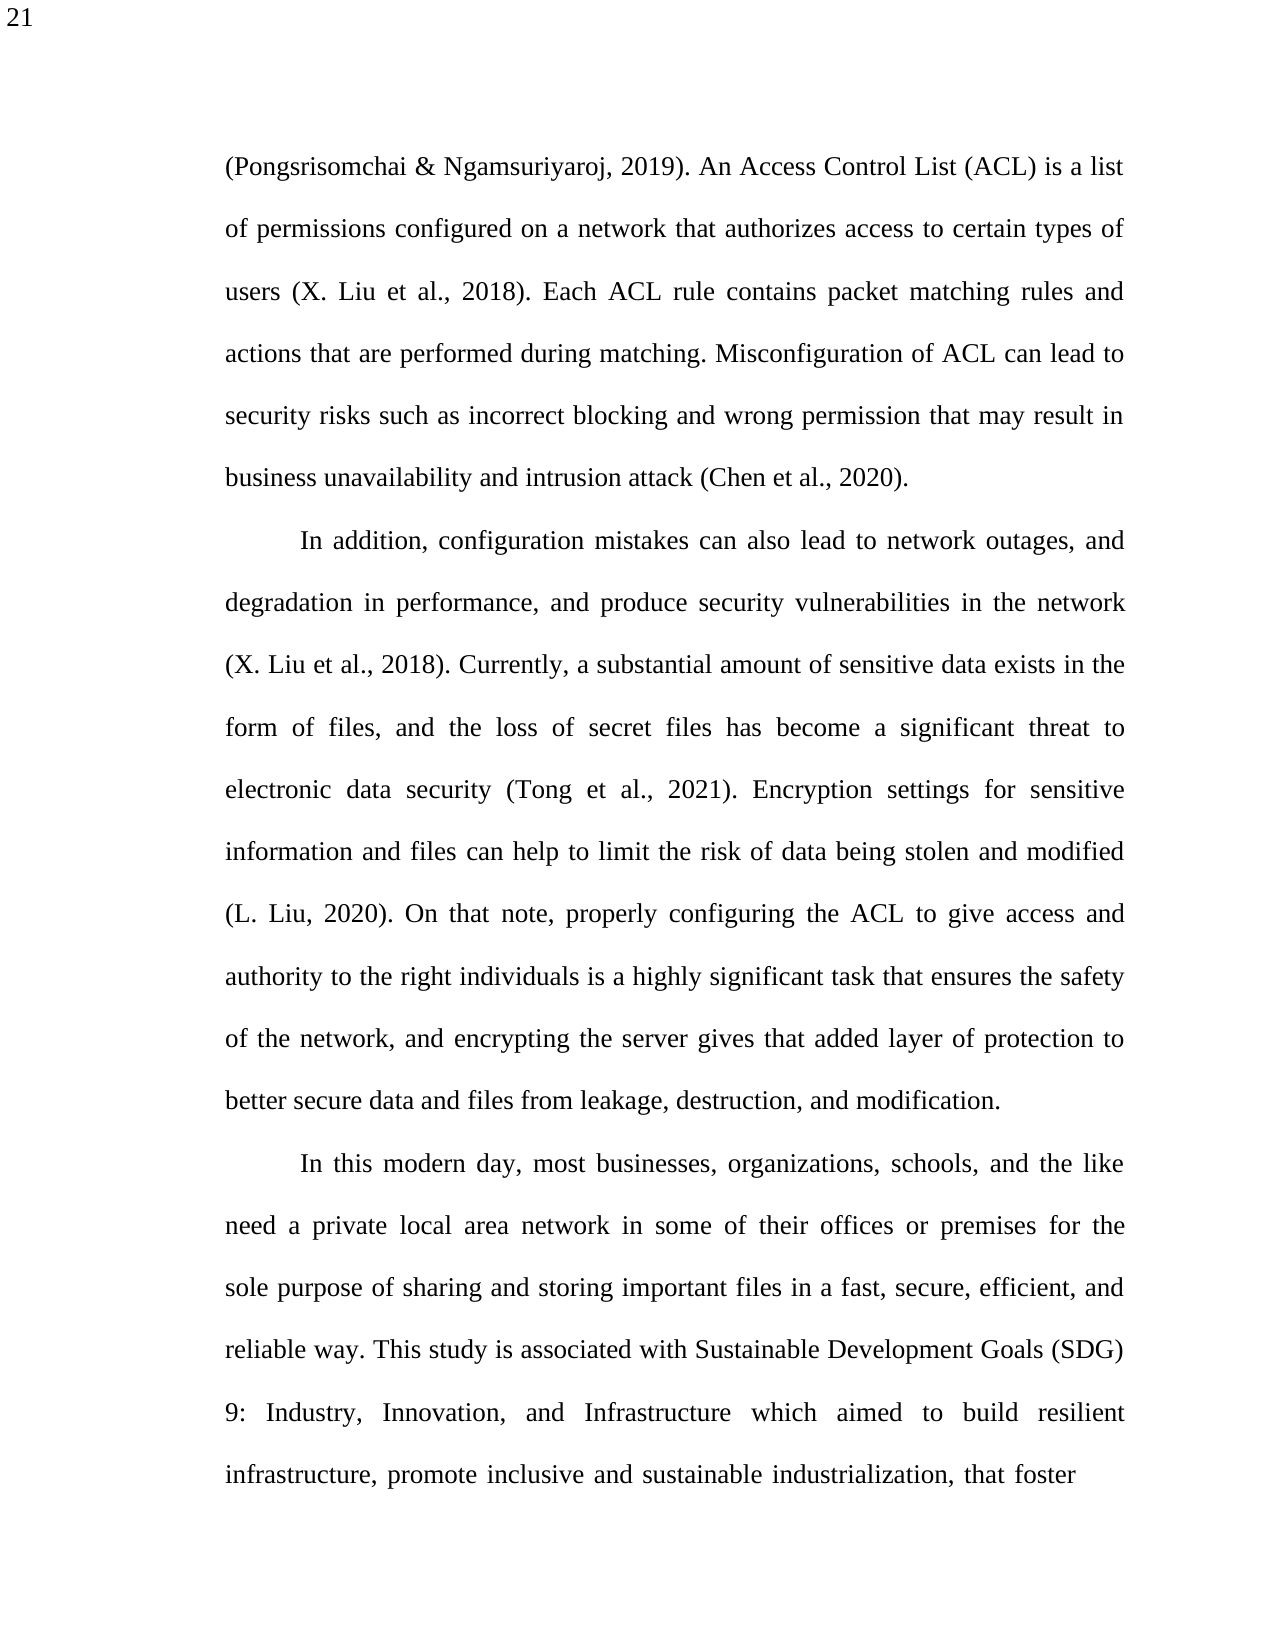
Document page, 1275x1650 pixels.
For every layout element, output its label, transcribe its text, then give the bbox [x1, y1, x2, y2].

text (Pongsrisomchai & Ngamsuriyaroj, 2019). An Access Control List (ACL) is a list of permissions configured on a network that authorizes access to certain types of users (X. Liu et al., 2018). Each ACL rule contains packet matching rules and actions that are performed during matching. Misconfiguration of ACL can lead to security risks such as incorrect blocking and wrong permission that may result in business unavailability and intrusion attack (Chen et al., 2020). [225, 150, 1125, 493]
text In addition, configuration mistakes can also lead to network outages, and degradation in performance, and produce security vulnerabilities in the network (X. Liu et al., 2018). Currently, a substantial amount of sensitive data exists in the form of files, and the loss of secret files has become a significant threat to electronic data security (Tong et al., 2021). Encryption settings for sensitive information and files can help to limit the risk of data being stolen and modified (L. Liu, 2020). On that note, properly configuring the ACL to give access and authority to the right individuals is a highly significant task that ensures the safety of the network, and encrypting the server gives that added layer of protection to better secure data and files from leakage, destruction, and modification. [225, 524, 1126, 1116]
text In this modern day, most businesses, organizations, schools, and the like need a private local area network in some of their offices or premises for the sole purpose of sharing and storing important files in a fast, secure, efficient, and reliable way. This study is associated with Sustainable Development Goals (SDG) 9: Industry, Innovation, and Infrastructure which aimed to build resilient infrastructure, promote inclusive and sustainable industrialization, that foster [225, 1147, 1125, 1489]
